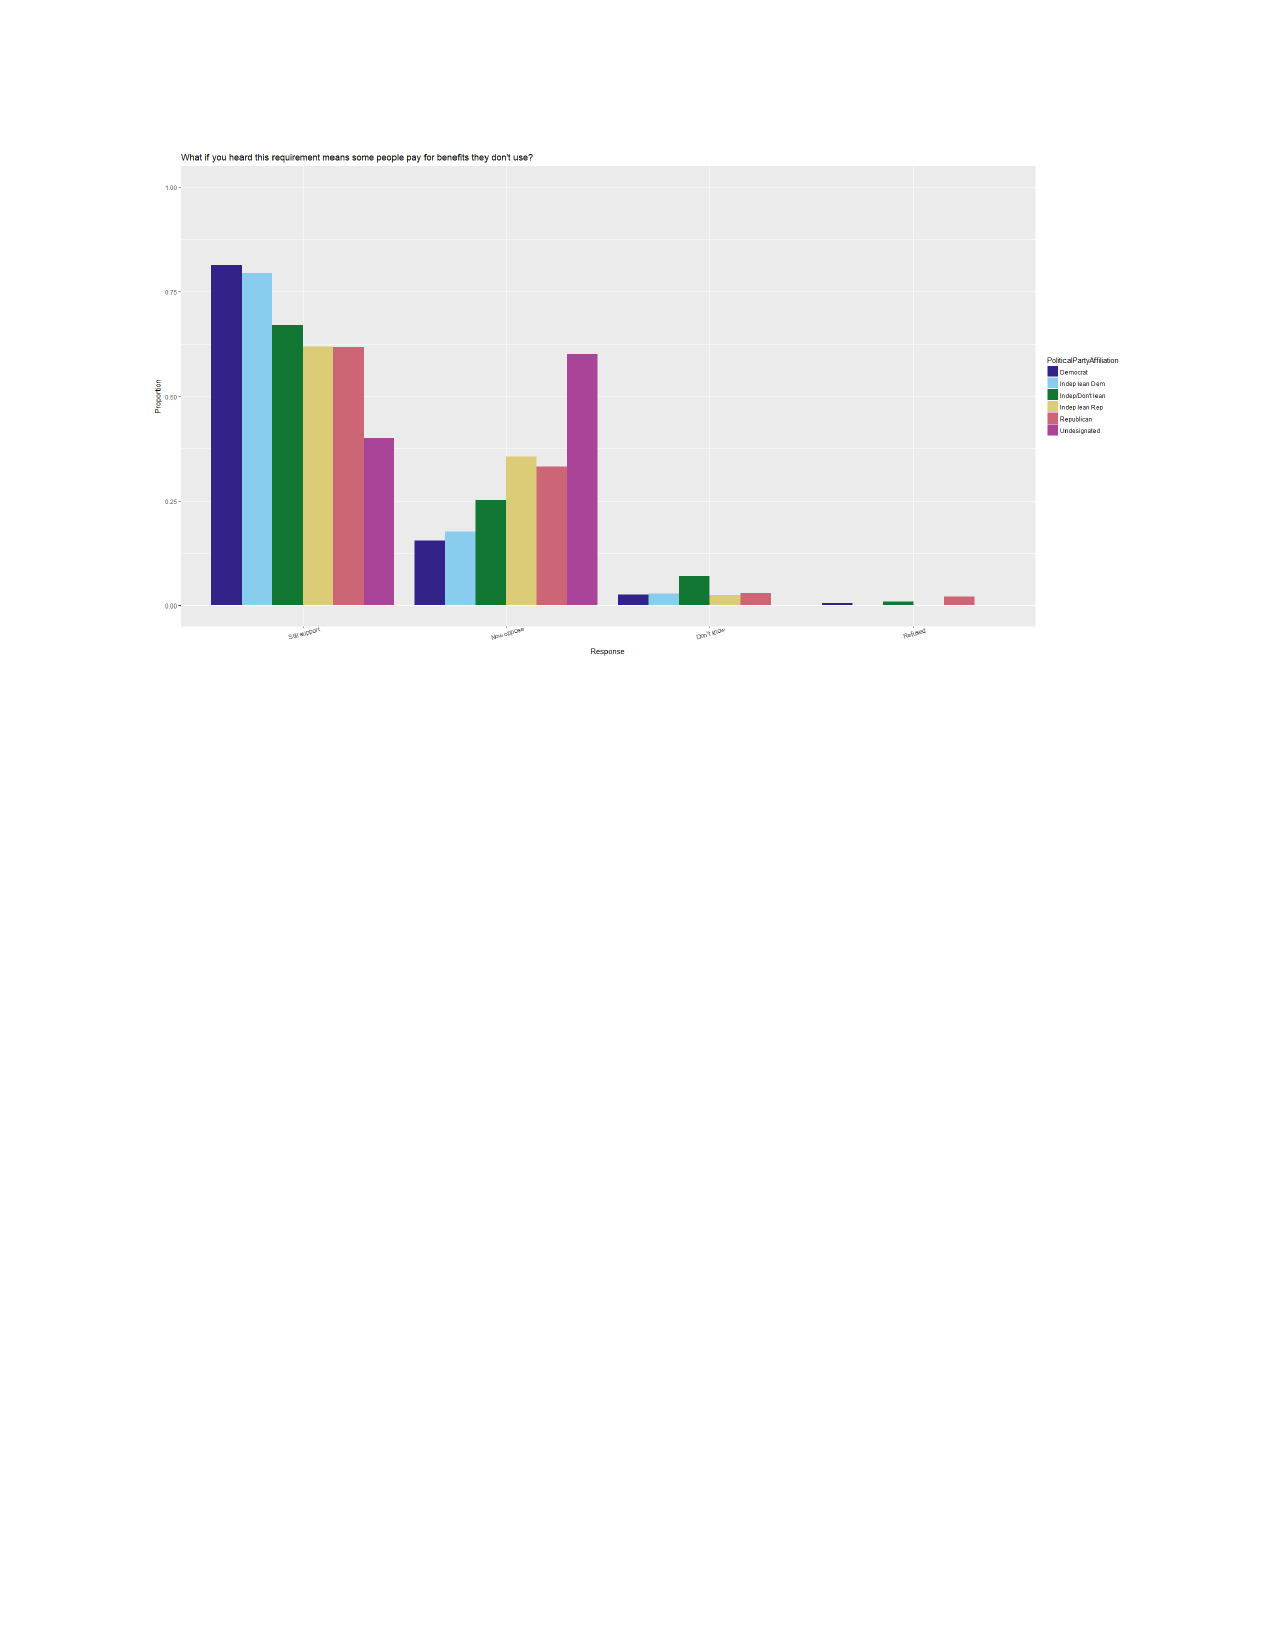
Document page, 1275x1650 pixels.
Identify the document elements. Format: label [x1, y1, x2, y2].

picture [150, 150, 1125, 659]
